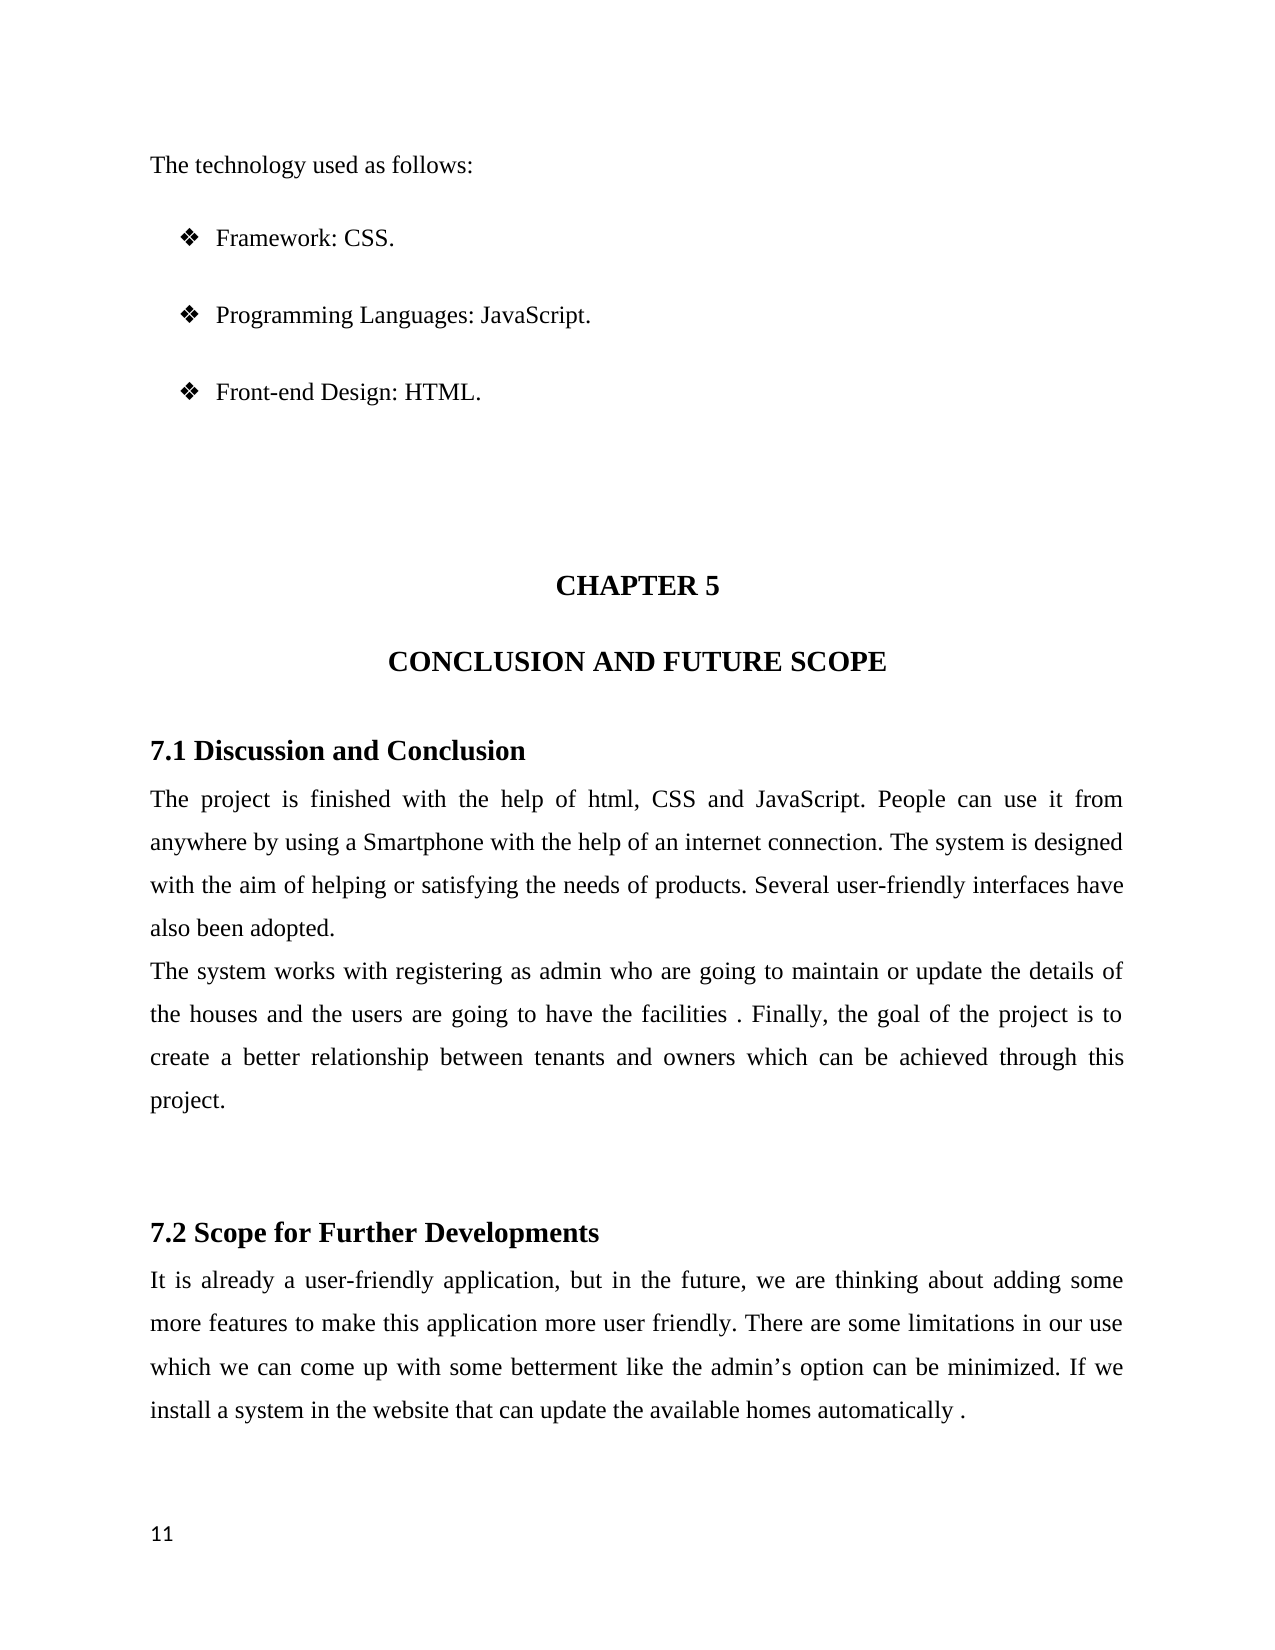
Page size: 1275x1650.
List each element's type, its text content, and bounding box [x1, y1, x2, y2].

subtitle CONCLUSION AND FUTURE SCOPE [150, 644, 1125, 677]
subtitle CHAPTER 5 [150, 568, 1125, 602]
text The technology used as follows: [150, 150, 1125, 179]
text The project is finished with the help of html, CSS and JavaScript. People can use it from anywhere by using a Smartphone with the help of an internet connection. The system is designed with the aim of helping or satisfying the needs of products. Several user-friendly interfaces have also been adopted. [150, 784, 1125, 942]
text 7.2 Scope for Further Developments [150, 1215, 1125, 1248]
list Programming Languages: JavaScript. [178, 287, 1125, 338]
list Framework: CSS. [178, 210, 1125, 261]
text It is already a user-friendly application, but in the future, we are thinking about adding some more features to make this application more user friendly. There are some limitations in our use which we can come up with some betterment like the admin’s option can be minimized. If we install a system in the website that can update the available homes automatically . [150, 1265, 1125, 1423]
list Front-end Design: HTML. [178, 363, 1125, 415]
text The system works with registering as admin who are going to maintain or update the details of the houses and the users are going to have the facilities . Finally, the goal of the project is to create a better relationship between tenants and owners which can be achieved through this project. [150, 956, 1125, 1114]
text 7.1 Discussion and Conclusion [150, 733, 1125, 767]
